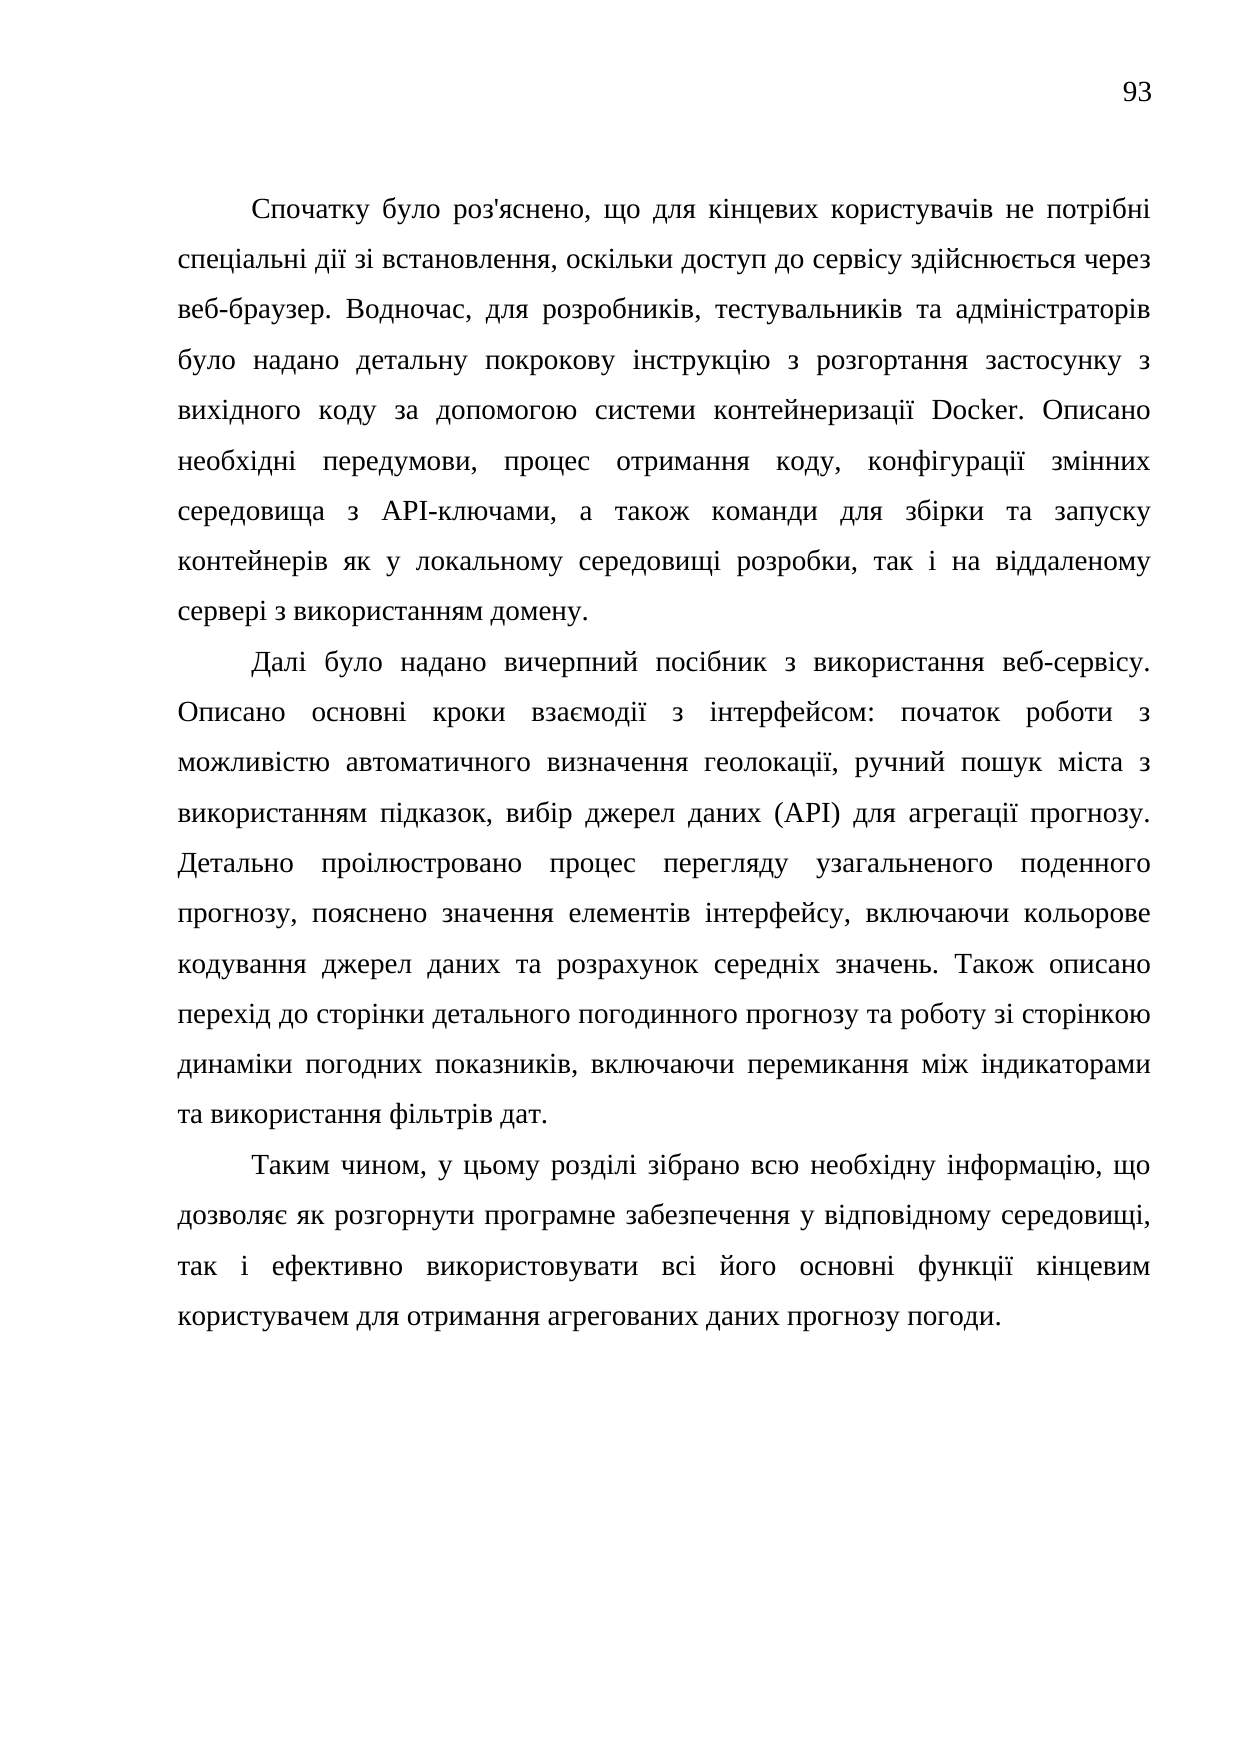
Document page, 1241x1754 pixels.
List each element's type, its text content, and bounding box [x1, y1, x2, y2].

text Спочатку було роз'яснено, що для кінцевих користувачів не потрібні спеціальні дії зі встановлення, оскільки доступ до сервісу здійснюється через веб-браузер. Водночас, для розробників, тестувальників та адміністраторів було надано детальну покрокову інструкцію з розгортання застосунку з вихідного коду за допомогою системи контейнеризації Docker. Описано необхідні передумови, процес отримання коду, конфігурації змінних середовища з API-ключами, а також команди для збірки та запуску контейнерів як у локальному середовищі розробки, так і на віддаленому сервері з використанням домену. [177, 191, 1152, 627]
text Таким чином, у цьому розділі зібрано всю необхідну інформацію, що дозволяє як розгорнути програмне забезпечення у відповідному середовищі, так і ефективно використовувати всі його основні функції кінцевим користувачем для отримання агрегованих даних прогнозу погоди. [177, 1147, 1152, 1331]
text Далі було надано вичерпний посібник з використання веб-сервісу. Описано основні кроки взаємодії з інтерфейсом: початок роботи з можливістю автоматичного визначення геолокації, ручний пошук міста з використанням підказок, вибір джерел даних (API) для агрегації прогнозу. Детально проілюстровано процес перегляду узагальненого поденного прогнозу, пояснено значення елементів інтерфейсу, включаючи кольорове кодування джерел даних та розрахунок середніх значень. Також описано перехід до сторінки детального погодинного прогнозу та роботу зі сторінкою динаміки погодних показників, включаючи перемикання між індикаторами та використання фільтрів дат. [177, 644, 1152, 1130]
